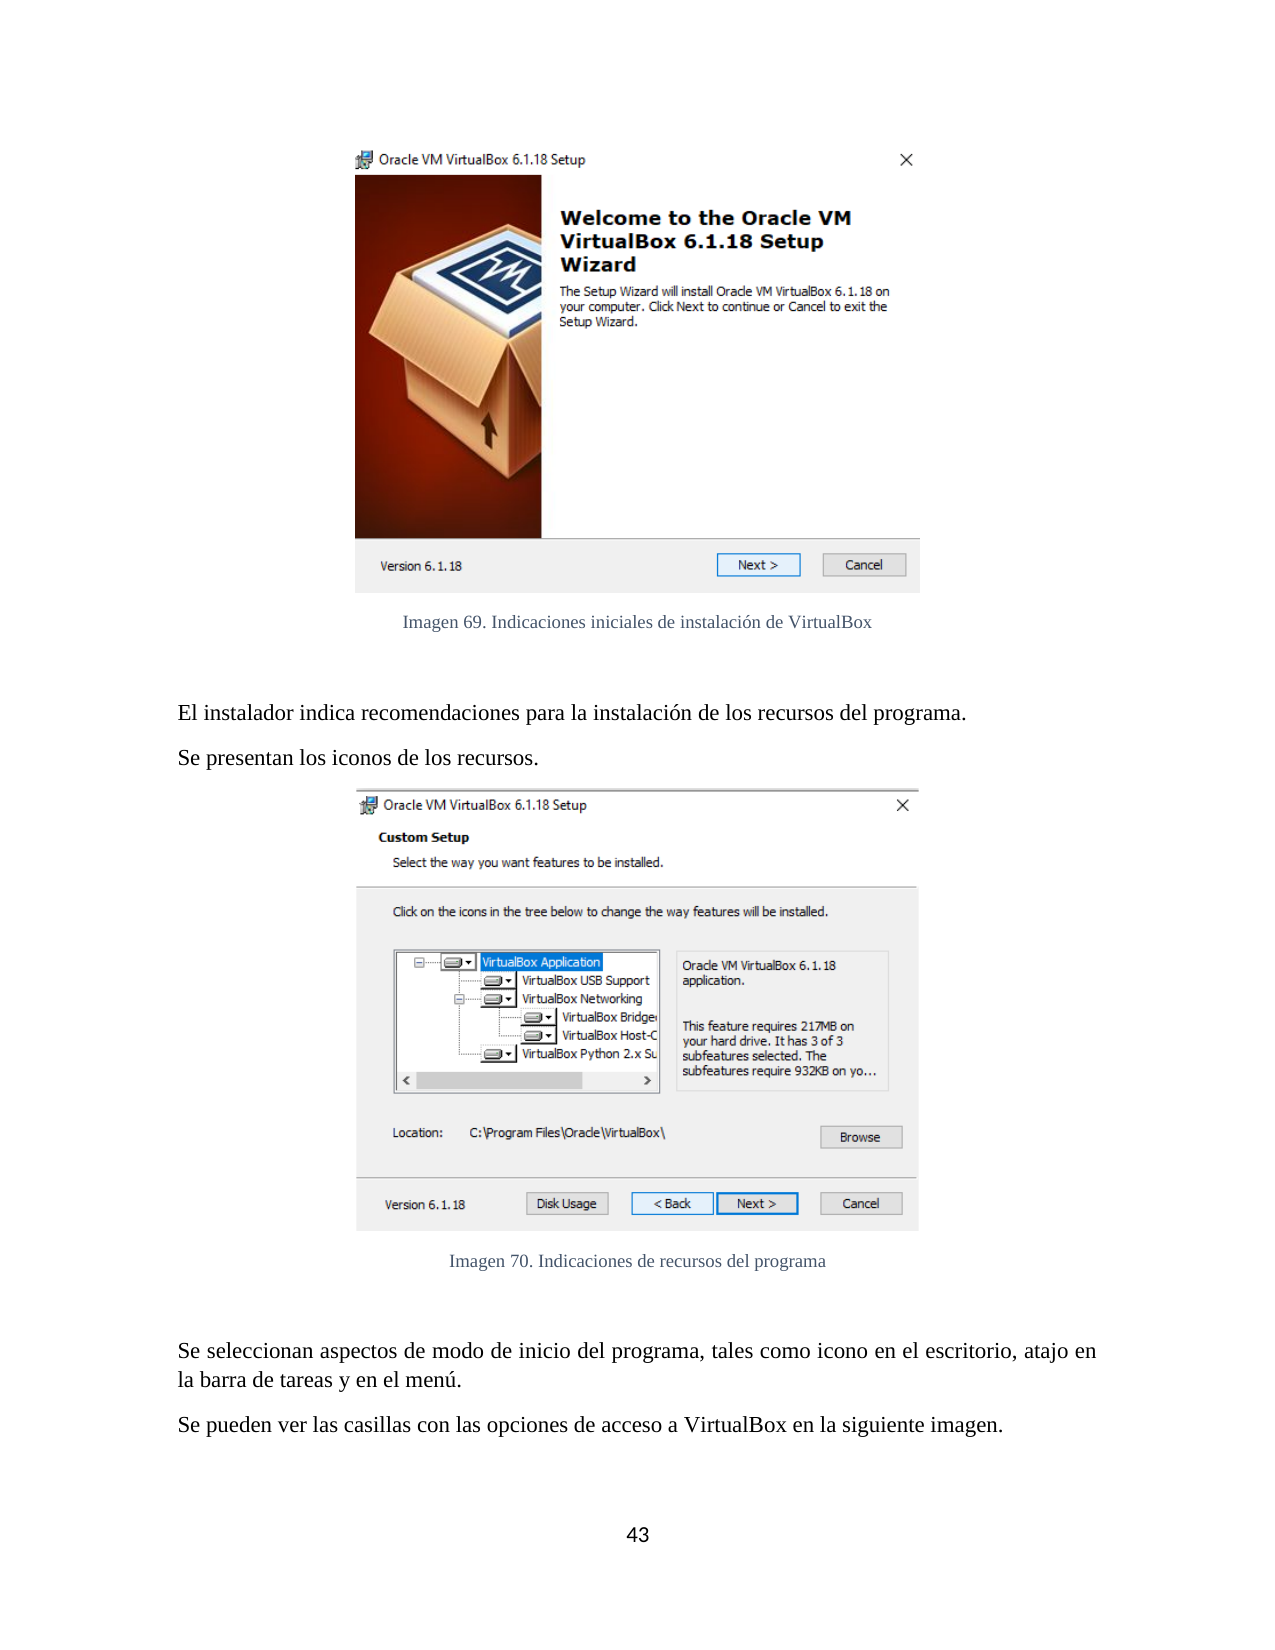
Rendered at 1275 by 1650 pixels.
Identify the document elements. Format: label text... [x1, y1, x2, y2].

text Se presentan los iconos de los recursos. [177, 744, 1098, 770]
text Se seleccionan aspectos de modo de inicio del programa, tales como icono en el escritorio, atajo en la barra de tareas y en el menú. [177, 1337, 1098, 1392]
text El instalador indica recomendaciones para la instalación de los recursos del programa. [177, 699, 1098, 725]
text Se pueden ver las casillas con las opciones de acceso a VirtualBox en la siguiente imagen. [177, 1411, 1098, 1437]
text Imagen 70. Indicaciones de recursos del programa [177, 1250, 1098, 1271]
text Imagen 69. Indicaciones iniciales de instalación de VirtualBox [177, 611, 1098, 633]
picture [355, 147, 920, 593]
picture [356, 788, 919, 1231]
